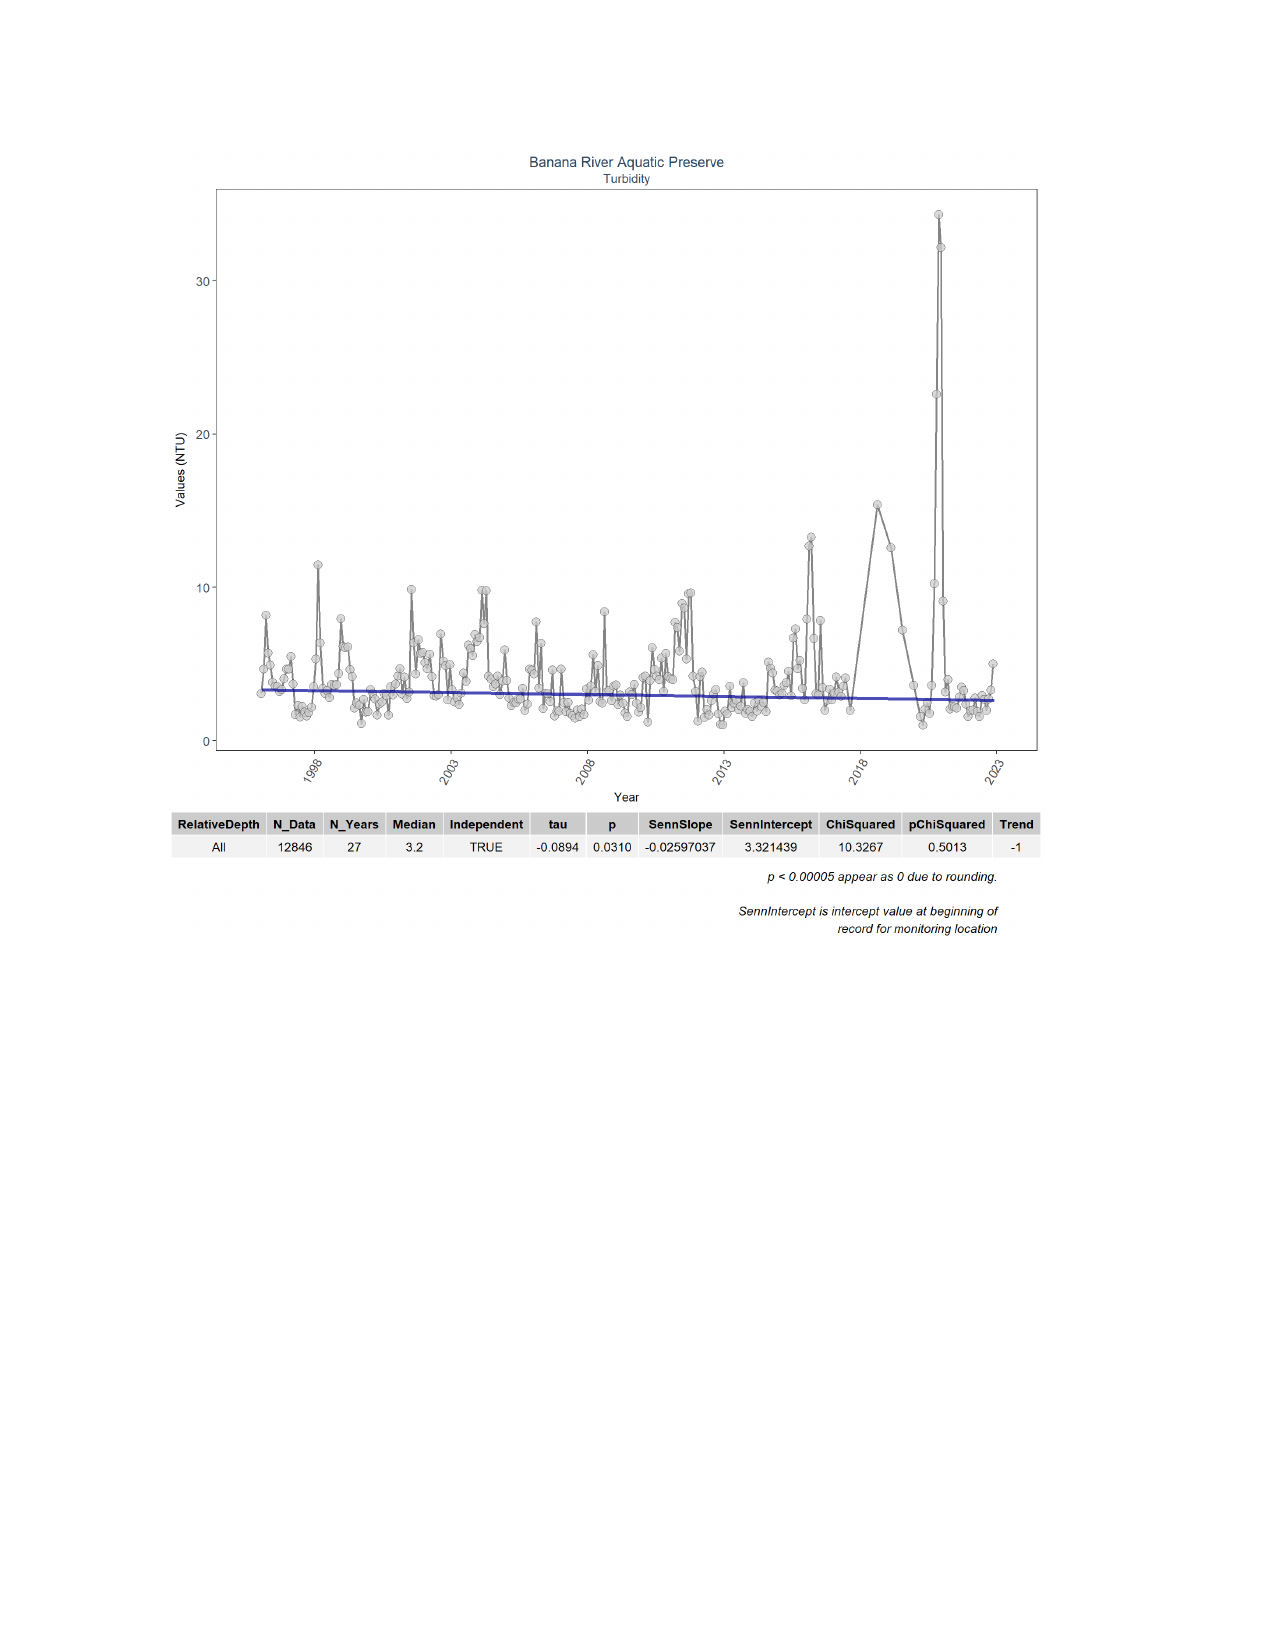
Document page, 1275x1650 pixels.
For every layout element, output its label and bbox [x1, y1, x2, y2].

picture [168, 150, 1044, 938]
